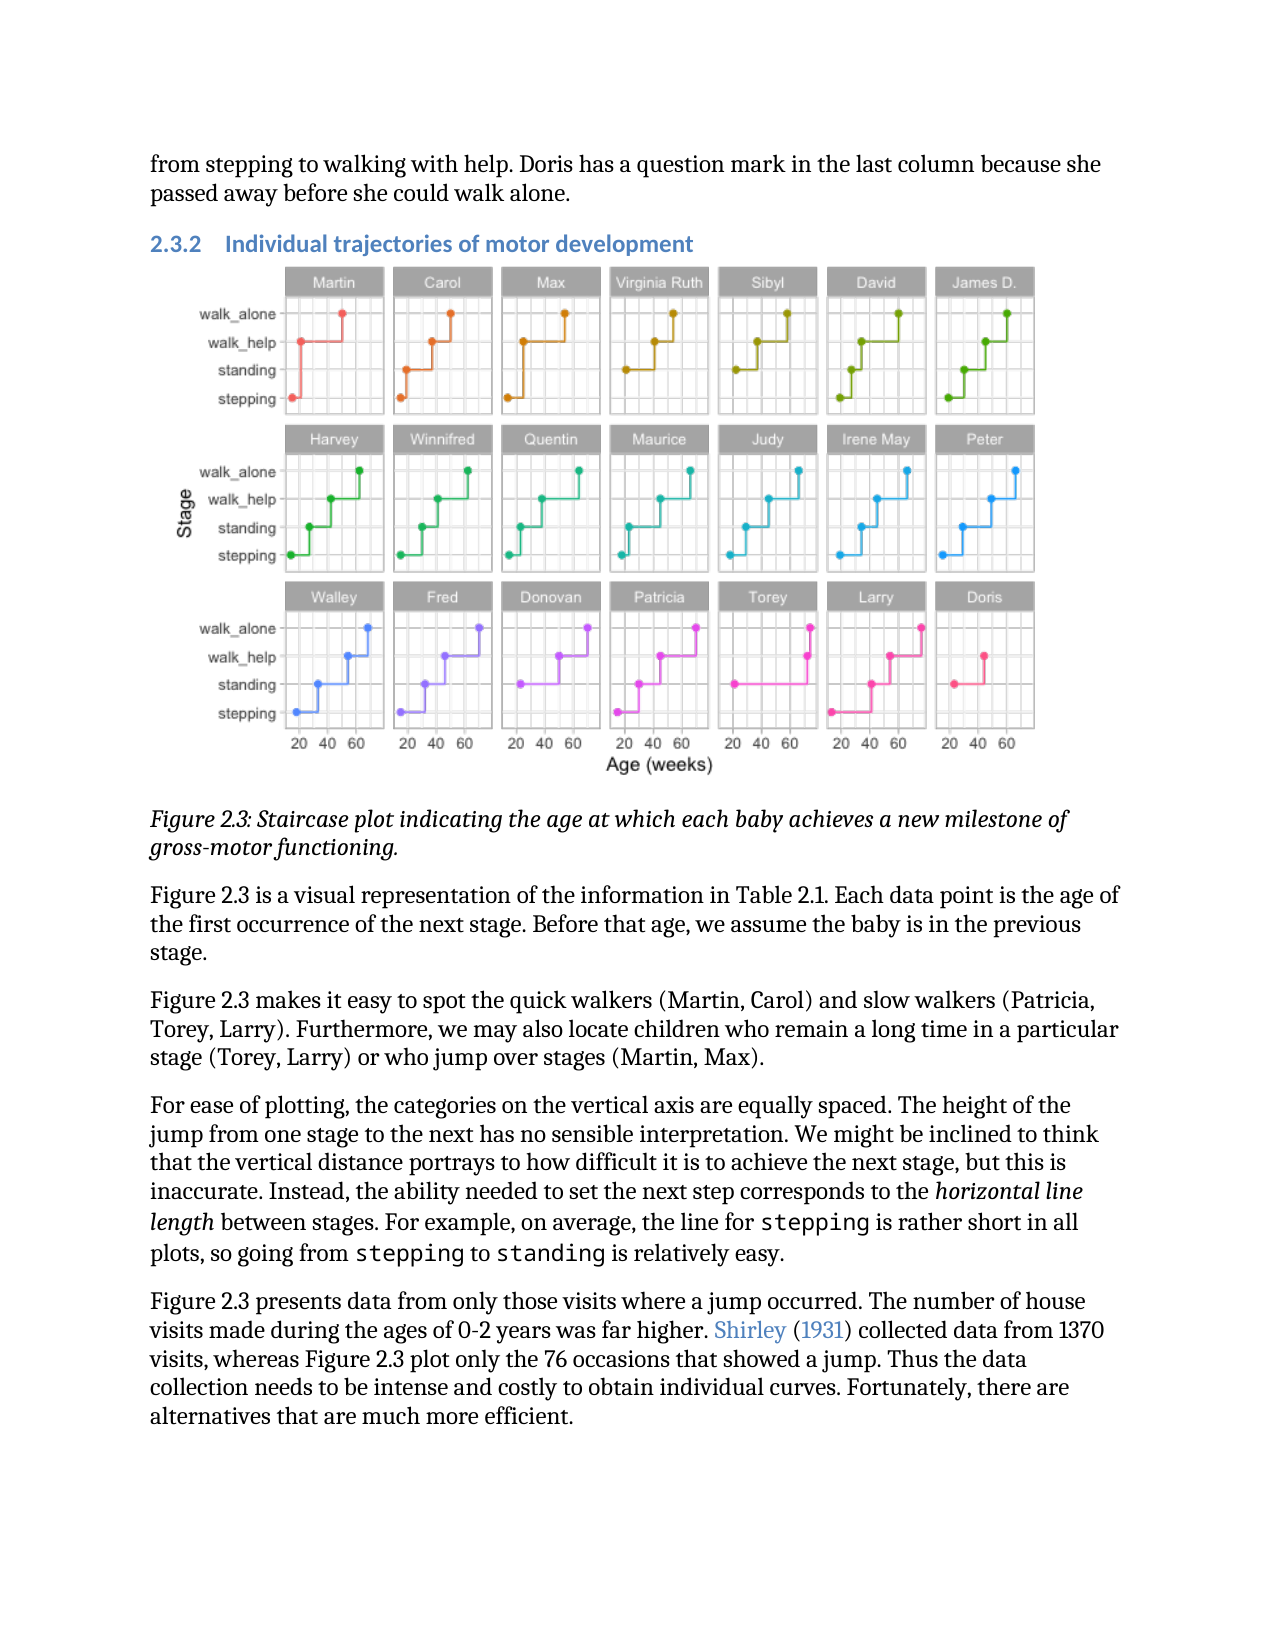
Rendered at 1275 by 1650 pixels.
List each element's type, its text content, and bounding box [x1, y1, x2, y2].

text Figure 2.3 is a visual representation of the information in Table 2.1. Each data point is the age of the first occurrence of the next stage. Before that age, we assume the baby is in the previous stage. [150, 881, 1125, 967]
picture [168, 258, 1044, 784]
text Figure 2.3 makes it easy to spot the quick walkers (Martin, Carol) and slow walkers (Patricia, Torey, Larry). Furthermore, we may also locate children who remain a long time in a particular stage (Torey, Larry) or who jump over stages (Martin, Max). [150, 986, 1125, 1072]
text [150, 150, 1125, 207]
subtitle 2.3.2 Individual trajectories of motor development [150, 228, 1125, 259]
text Figure 2.3 presents data from only those visits where a jump occurred. The number of house visits made during the ages of 0-2 years was far higher. Shirley (1931) collected data from 1370 visits, whereas Figure 2.3 plot only the 76 occasions that showed a jump. Thus the data collection needs to be intense and costly to obtain individual curves. Fortunately, there are alternatives that are much more efficient. [150, 1287, 1125, 1431]
text Figure 2.3: Staircase plot indicating the age at which each baby achieves a new milestone of gross-motor functioning. [150, 804, 1125, 862]
text For ease of plotting, the categories on the vertical axis are equally spaced. The height of the jump from one stage to the next has no sensible interpretation. We might be inclined to think that the vertical distance portrays to how difficult it is to achieve the next stage, but this is inaccurate. Instead, the ability needed to set the next step corresponds to the horizontal line length between stages. For example, on average, the line for stepping is rather short in all plots, so going from stepping to standing is relatively easy. [150, 1091, 1125, 1268]
